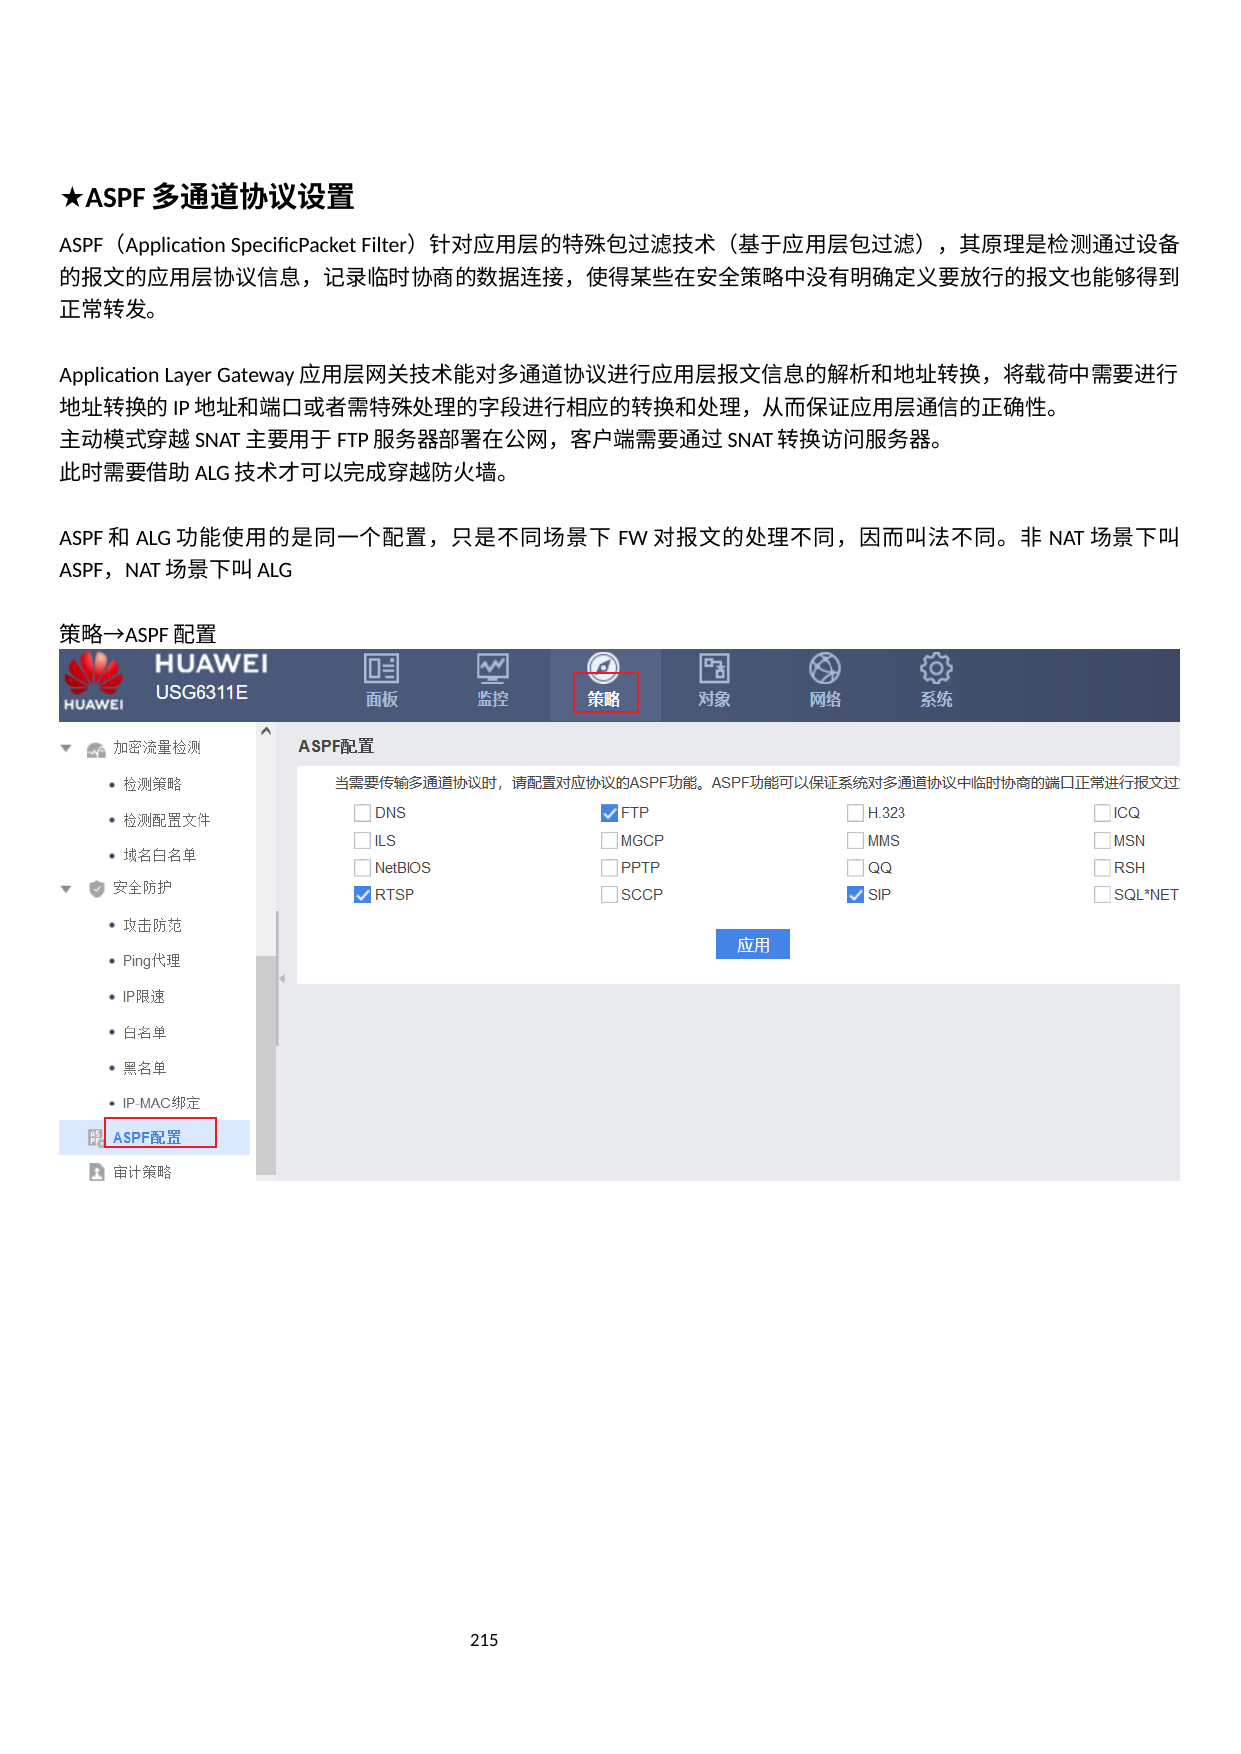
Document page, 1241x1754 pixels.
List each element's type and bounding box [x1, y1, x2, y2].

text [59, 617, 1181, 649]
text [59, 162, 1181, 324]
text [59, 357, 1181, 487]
picture [59, 649, 1180, 1181]
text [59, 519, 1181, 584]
